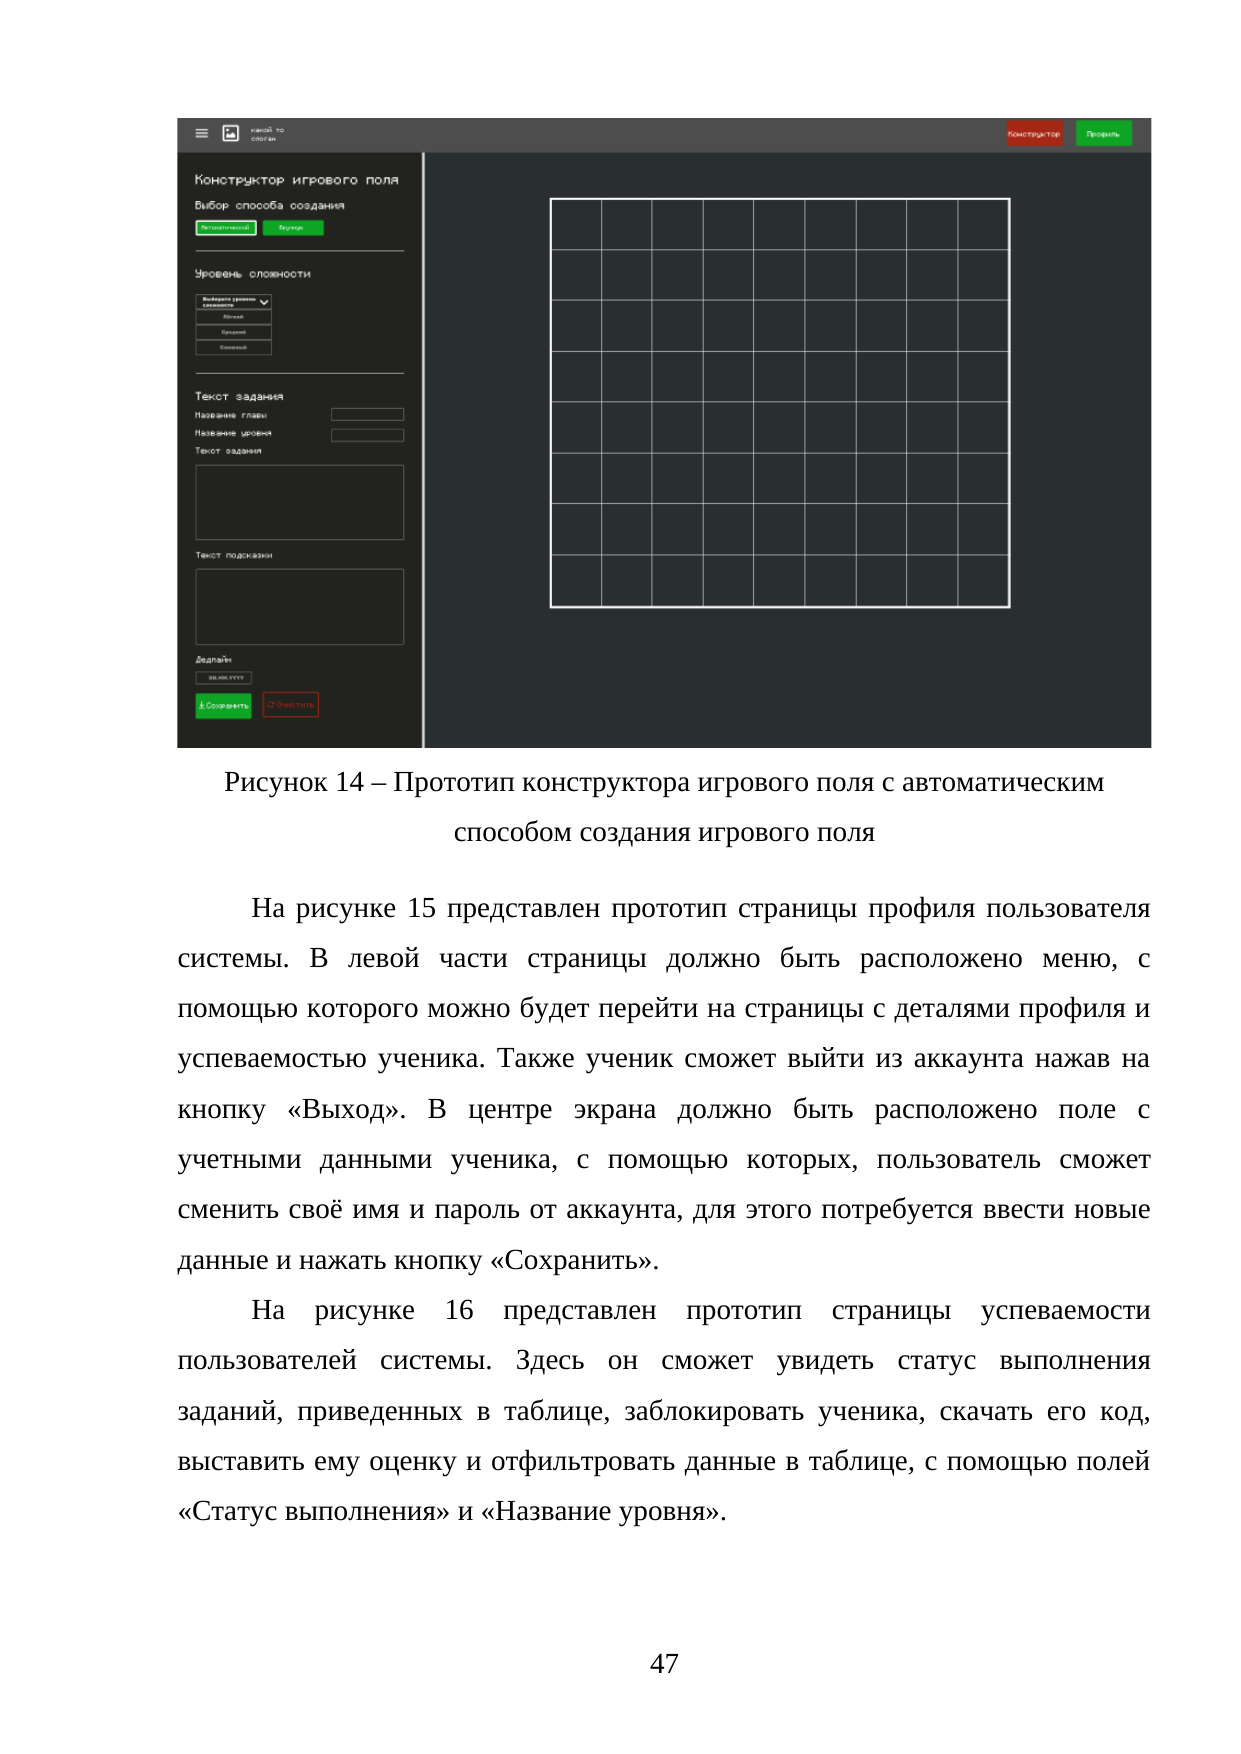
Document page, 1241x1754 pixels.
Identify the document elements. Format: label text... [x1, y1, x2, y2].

text На рисунке 15 представлен прототип страницы профиля пользователя системы. В левой части страницы должно быть расположено меню, с помощью которого можно будет перейти на страницы с деталями профиля и успеваемостью ученика. Также ученик сможет выйти из аккаунта нажав на кнопку «Выход». В центре экрана должно быть расположено поле с учетными данными ученика, с помощью которых, пользователь сможет сменить своё имя и пароль от аккаунта, для этого потребуется ввести новые данные и нажать кнопку «Сохранить». [177, 890, 1152, 1275]
picture [177, 118, 1152, 748]
text Рисунок 14 – Прототип конструктора игрового поля с автоматическим способом создания игрового поля [177, 764, 1152, 848]
text На рисунке 16 представлен прототип страницы успеваемости пользователей системы. Здесь он сможет увидеть статус выполнения заданий, приведенных в таблице, заблокировать ученика, скачать его код, выставить ему оценку и отфильтровать данные в таблице, с помощью полей «Статус выполнения» и «Название уровня». [177, 1292, 1152, 1527]
